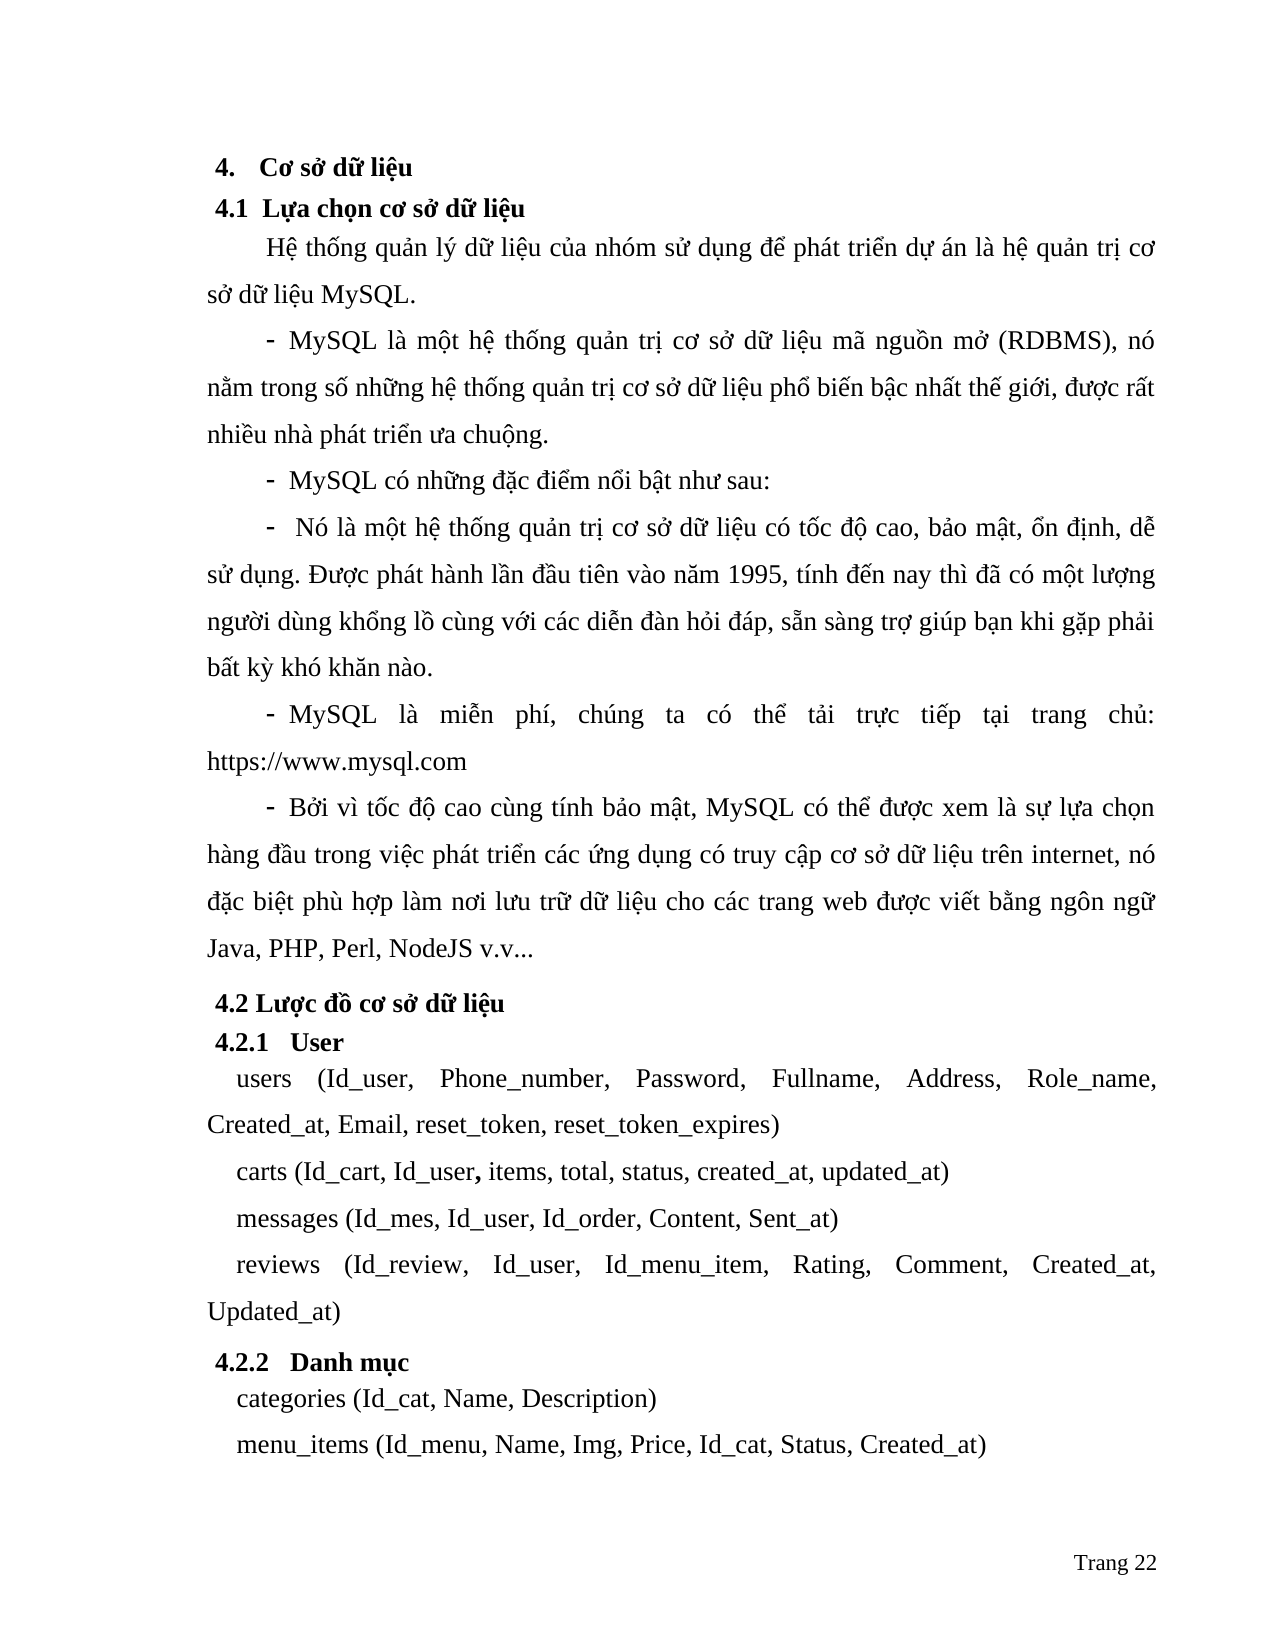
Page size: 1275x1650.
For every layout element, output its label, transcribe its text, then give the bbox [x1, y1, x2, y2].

list MySQL là miễn phí, chúng ta có thể tải trực tiếp tại trang chủ: https://www.mysql.com [207, 698, 1157, 776]
text reviews (Id_review, Id_user, Id_menu_item, Rating, Comment, Created_at, Updated_at) [207, 1249, 1157, 1326]
subtitle Cơ sở dữ liệu [215, 148, 1157, 183]
list Nó là một hệ thống quản trị cơ sở dữ liệu có tốc độ cao, bảo mật, ổn định, dễ sử dụng. Được phát hành lần đầu tiên vào năm 1995, tính đến nay thì đã có một lượng người dùng khổng lồ cùng với các diễn đàn hỏi đáp, sẵn sàng trợ giúp bạn khi gặp phải bất kỳ khó khăn nào. [207, 511, 1157, 683]
subtitle User [215, 1026, 1157, 1057]
text users (Id_user, Phone_number, Password, Fullname, Address, Role_name, Created_at, Email, reset_token, reset_token_expires) [207, 1062, 1157, 1140]
list Bởi vì tốc độ cao cùng tính bảo mật, MySQL có thể được xem là sự lựa chọn hàng đầu trong việc phát triển các ứng dụng có truy cập cơ sở dữ liệu trên internet, nó đặc biệt phù hợp làm nơi lưu trữ dữ liệu cho các trang web được viết bằng ngôn ngữ Java, PHP, Perl, NodeJS v.v... [207, 792, 1157, 963]
list MySQL có những đặc điểm nổi bật như sau: [207, 464, 1157, 496]
text Hệ thống quản lý dữ liệu của nhóm sử dụng để phát triển dự án là hệ quản trị cơ sở dữ liệu MySQL. [207, 231, 1157, 309]
list MySQL là một hệ thống quản trị cơ sở dữ liệu mã nguồn mở (RDBMS), nó nằm trong số những hệ thống quản trị cơ sở dữ liệu phổ biến bậc nhất thế giới, được rất nhiều nhà phát triển ưa chuộng. [207, 324, 1157, 449]
text categories (Id_cat, Name, Description) [207, 1382, 1157, 1413]
subtitle Lược đồ cơ sở dữ liệu [215, 984, 1157, 1020]
text menu_items (Id_menu, Name, Img, Price, Id_cat, Status, Created_at) [207, 1428, 1157, 1460]
subtitle Danh mục [215, 1346, 1157, 1377]
text messages (Id_mes, Id_user, Id_order, Content, Sent_at) [207, 1202, 1157, 1233]
text carts (Id_cart, Id_user, items, total, status, created_at, updated_at) [207, 1155, 1157, 1186]
subtitle Lựa chọn cơ sở dữ liệu [215, 189, 1157, 225]
